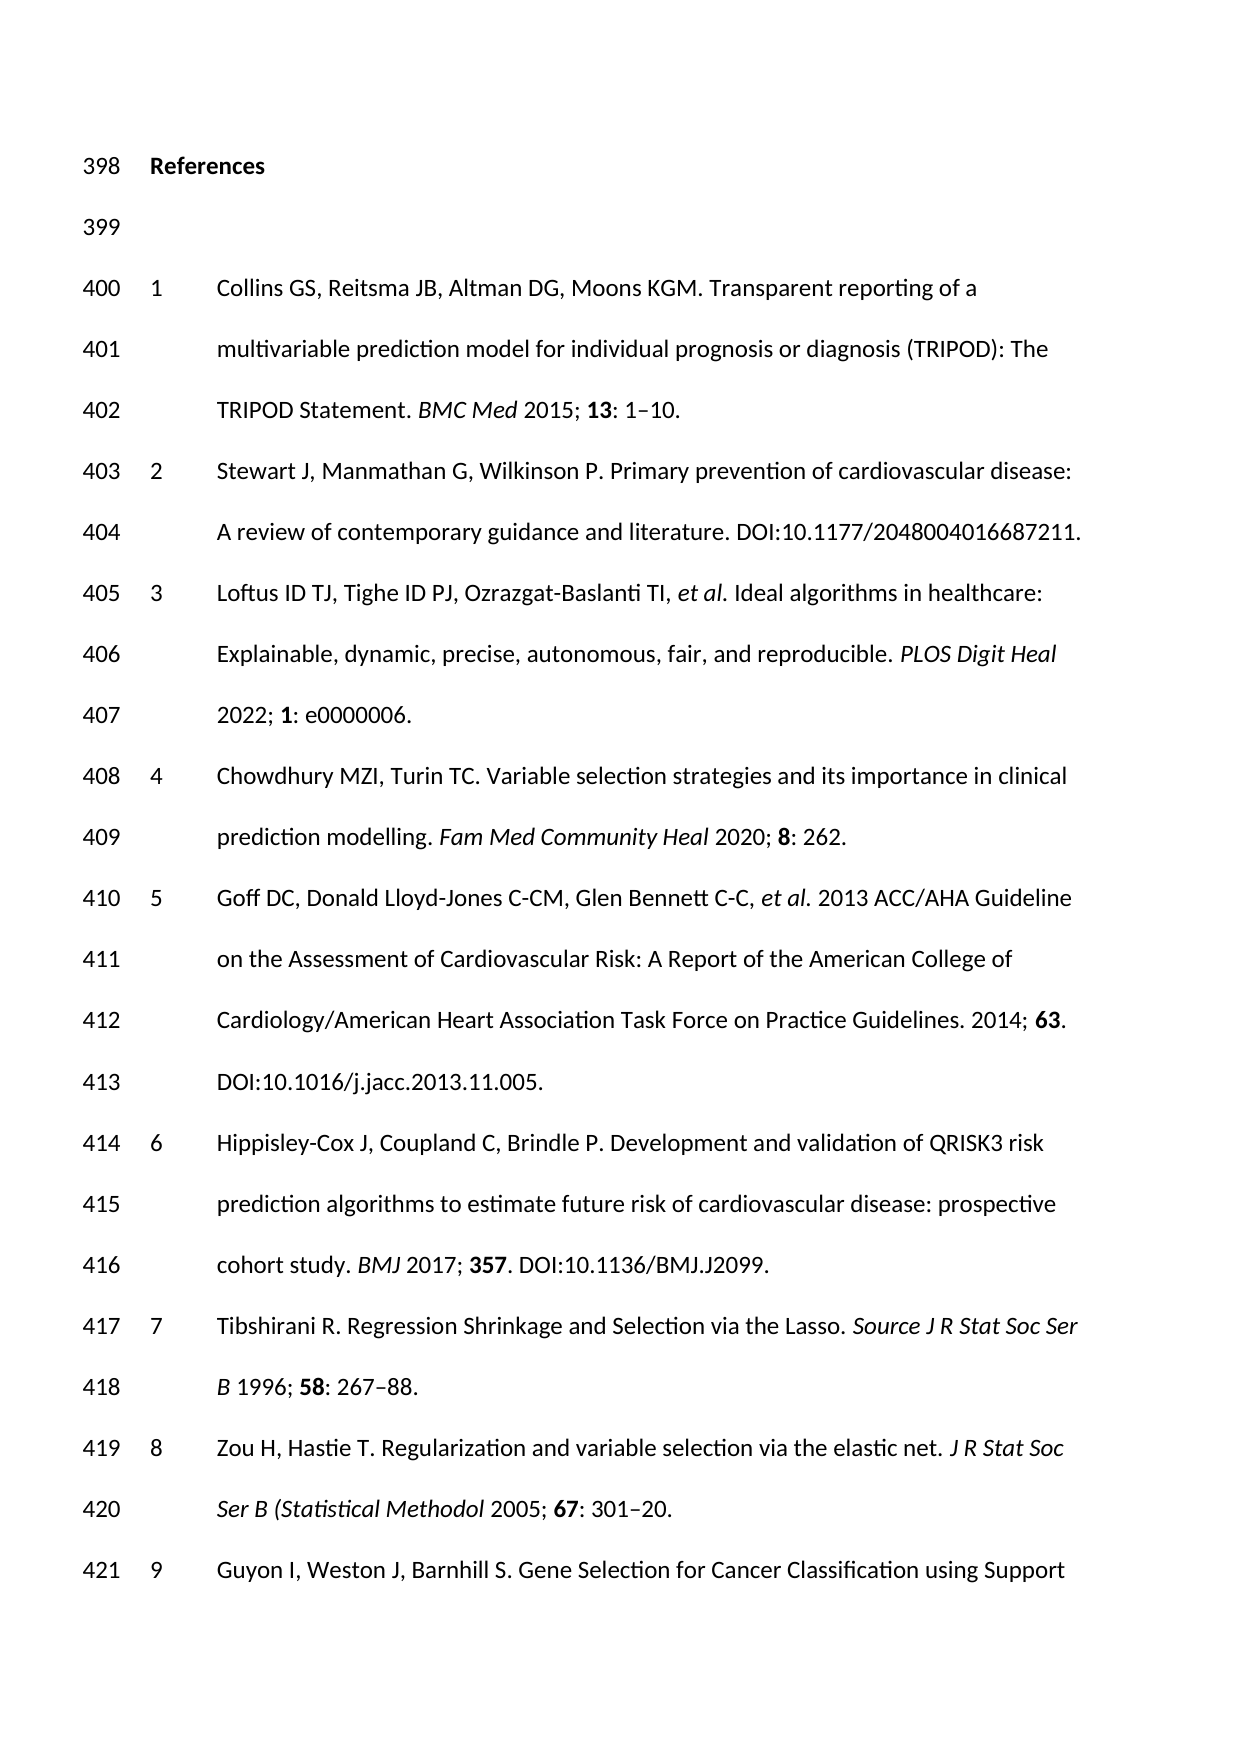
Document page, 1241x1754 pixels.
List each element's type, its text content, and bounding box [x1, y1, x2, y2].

text 1 Collins GS, Reitsma JB, Altman DG, Moons KGM. Transparent reporting of a multivariable prediction model for individual prognosis or diagnosis (TRIPOD): The TRIPOD Statement. BMC Med 2015; 13: 1–10. [150, 272, 1090, 425]
text 4 Chowdhury MZI, Turin TC. Variable selection strategies and its importance in clinical prediction modelling. Fam Med Community Heal 2020; 8: 262. [150, 760, 1090, 852]
text 5 Goff DC, Donald Lloyd-Jones C-CM, Glen Bennett C-C, et al. 2013 ACC/AHA Guideline on the Assessment of Cardiovascular Risk: A Report of the American College of Cardiology/American Heart Association Task Force on Practice Guidelines. 2014; 63. DOI:10.1016/j.jacc.2013.11.005. [150, 882, 1090, 1096]
text 7 Tibshirani R. Regression Shrinkage and Selection via the Lasso. Source J R Stat Soc Ser B 1996; 58: 267–88. [150, 1310, 1090, 1401]
text References [150, 150, 1090, 181]
text 3 Loftus ID TJ, Tighe ID PJ, Ozrazgat-Baslanti TI, et al. Ideal algorithms in healthcare: Explainable, dynamic, precise, autonomous, fair, and reproducible. PLOS Digit Heal 2022; 1: e0000006. [150, 577, 1090, 730]
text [150, 1554, 1090, 1584]
text 2 Stewart J, Manmathan G, Wilkinson P. Primary prevention of cardiovascular disease: A review of contemporary guidance and literature. DOI:10.1177/2048004016687211. [150, 455, 1090, 547]
text 6 Hippisley-Cox J, Coupland C, Brindle P. Development and validation of QRISK3 risk prediction algorithms to estimate future risk of cardiovascular disease: prospective cohort study. BMJ 2017; 357. DOI:10.1136/BMJ.J2099. [150, 1127, 1090, 1279]
text 8 Zou H, Hastie T. Regularization and variable selection via the elastic net. J R Stat Soc Ser B (Statistical Methodol 2005; 67: 301–20. [150, 1432, 1090, 1523]
